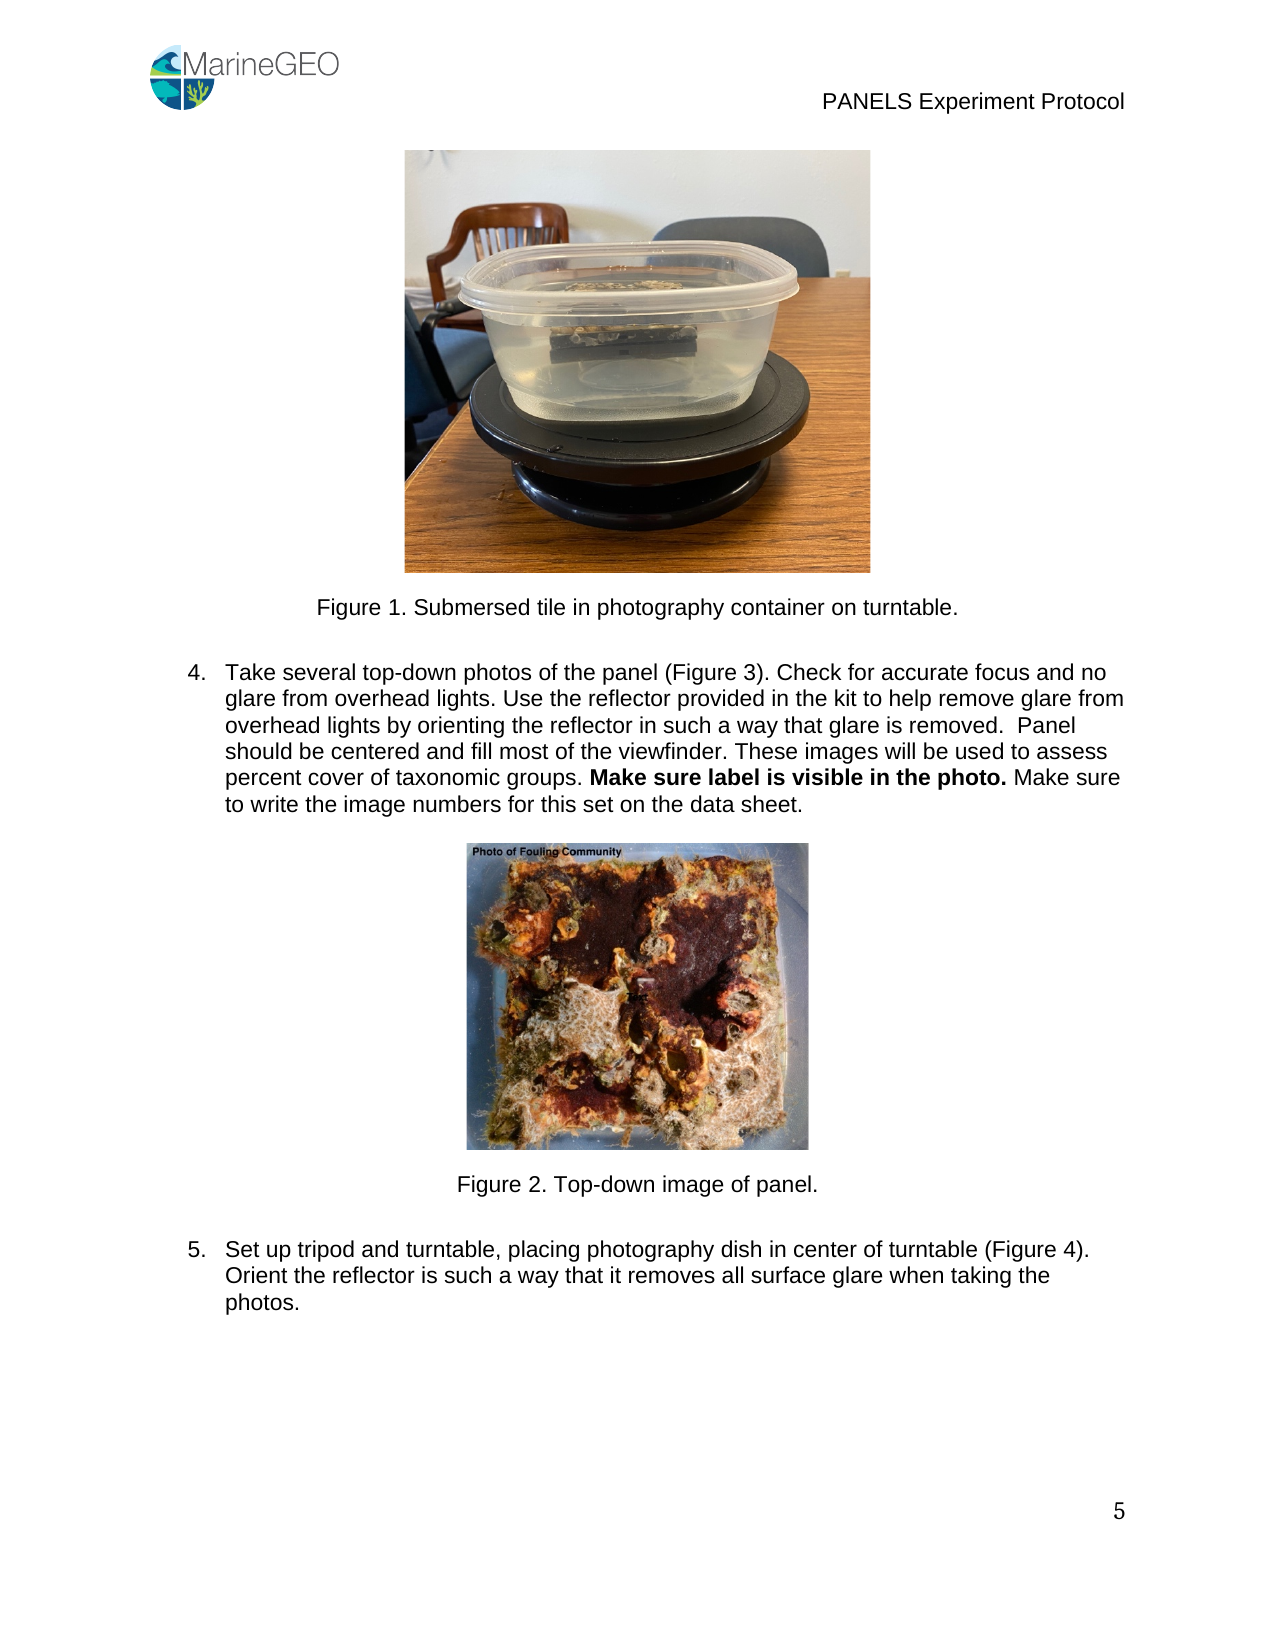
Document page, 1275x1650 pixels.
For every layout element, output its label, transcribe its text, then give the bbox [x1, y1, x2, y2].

list Take several top-down photos of the panel (Figure 3). Check for accurate focus and no glare from overhead lights. Use the reflector provided in the kit to help remove glare from overhead lights by orienting the reflector in such a way that glare is removed. Panel should be centered and fill most of the viewfinder. These images will be used to assess percent cover of taxonomic groups. Make sure label is visible in the photo. Make sure to write the image numbers for this set on the data sheet. [187, 659, 1125, 817]
text Figure 1. Submersed tile in photography container on turntable. [150, 594, 1125, 620]
picture [404, 150, 871, 573]
picture [150, 45, 339, 110]
list Set up tripod and turntable, placing photography dish in center of turntable (Figure 4). Orient the reflector is such a way that it removes all surface glare when taking the photos. [187, 1236, 1125, 1315]
picture [466, 843, 809, 1150]
text Figure 2. Top-down image of panel. [150, 1171, 1125, 1197]
